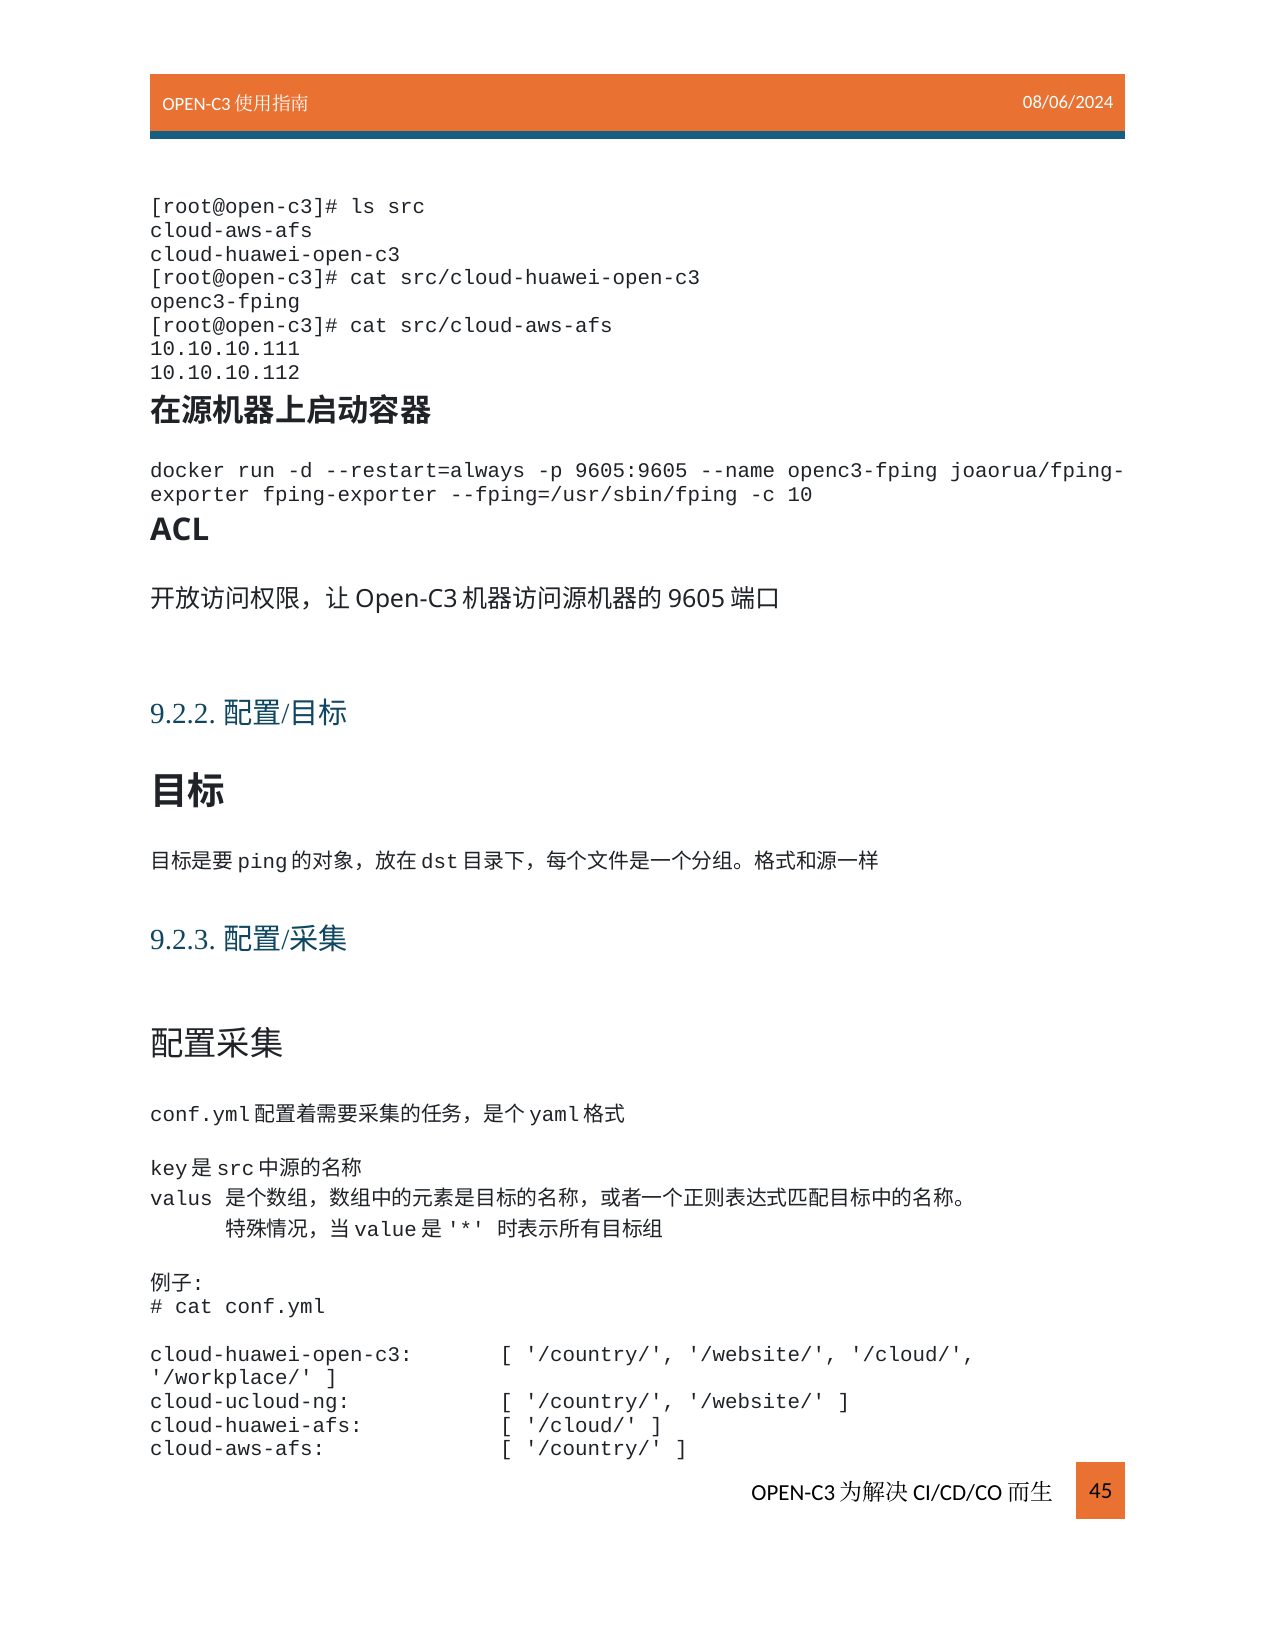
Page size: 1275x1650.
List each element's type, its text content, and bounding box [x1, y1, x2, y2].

text ACL [150, 507, 1125, 550]
subtitle 配置采集 [150, 1017, 1125, 1065]
text docker run -d --restart=always -p 9605:9605 --name openc3-fping joaorua/fping-exporter fping-exporter --fping=/usr/sbin/fping -c 10 [150, 460, 1125, 507]
text cloud-huawei-open-c3 [150, 244, 1125, 267]
text [root@open-c3]# cat src/cloud-aws-afs [150, 314, 1125, 338]
text openc3-fping [150, 291, 1125, 314]
text conf.yml配置着需要采集的任务，是个yaml格式 [150, 1097, 1125, 1127]
text [root@open-c3]# ls src [150, 196, 1125, 220]
text 开放访问权限，让Open-C3机器访问源机器的9605端口 [150, 579, 1125, 615]
text [root@open-c3]# cat src/cloud-huawei-open-c3 [150, 267, 1125, 291]
text # cat conf.yml [150, 1296, 1125, 1320]
text valus 是个数组，数组中的元素是目标的名称，或者一个正则表达式匹配目标中的名称。 [150, 1181, 1125, 1212]
text 10.10.10.112 [150, 362, 1125, 386]
text key是src中源的名称 [150, 1151, 1125, 1181]
text cloud-ucloud-ng: [ '/country/', '/website/' ] [150, 1391, 1125, 1414]
subtitle 9.2.2. 配置/目标 [150, 690, 1125, 732]
subtitle 9.2.3. 配置/采集 [150, 915, 1125, 958]
text 特殊情况，当value是 '*' 时表示所有目标组 [150, 1212, 1125, 1242]
text 在源机器上启动容器 [150, 386, 1125, 431]
text 目标是要ping的对象，放在dst目录下，每个文件是一个分组。格式和源一样 [150, 845, 1125, 875]
text 目标 [150, 761, 1125, 816]
text cloud-huawei-open-c3: [ '/country/', '/website/', '/cloud/', '/workplace/' ] [150, 1344, 1125, 1391]
text cloud-aws-afs: [ '/country/' ] [150, 1438, 1125, 1462]
text 10.10.10.111 [150, 338, 1125, 362]
text cloud-aws-afs [150, 220, 1125, 244]
text 例子: [150, 1266, 1125, 1296]
text cloud-huawei-afs: [ '/cloud/' ] [150, 1414, 1125, 1438]
